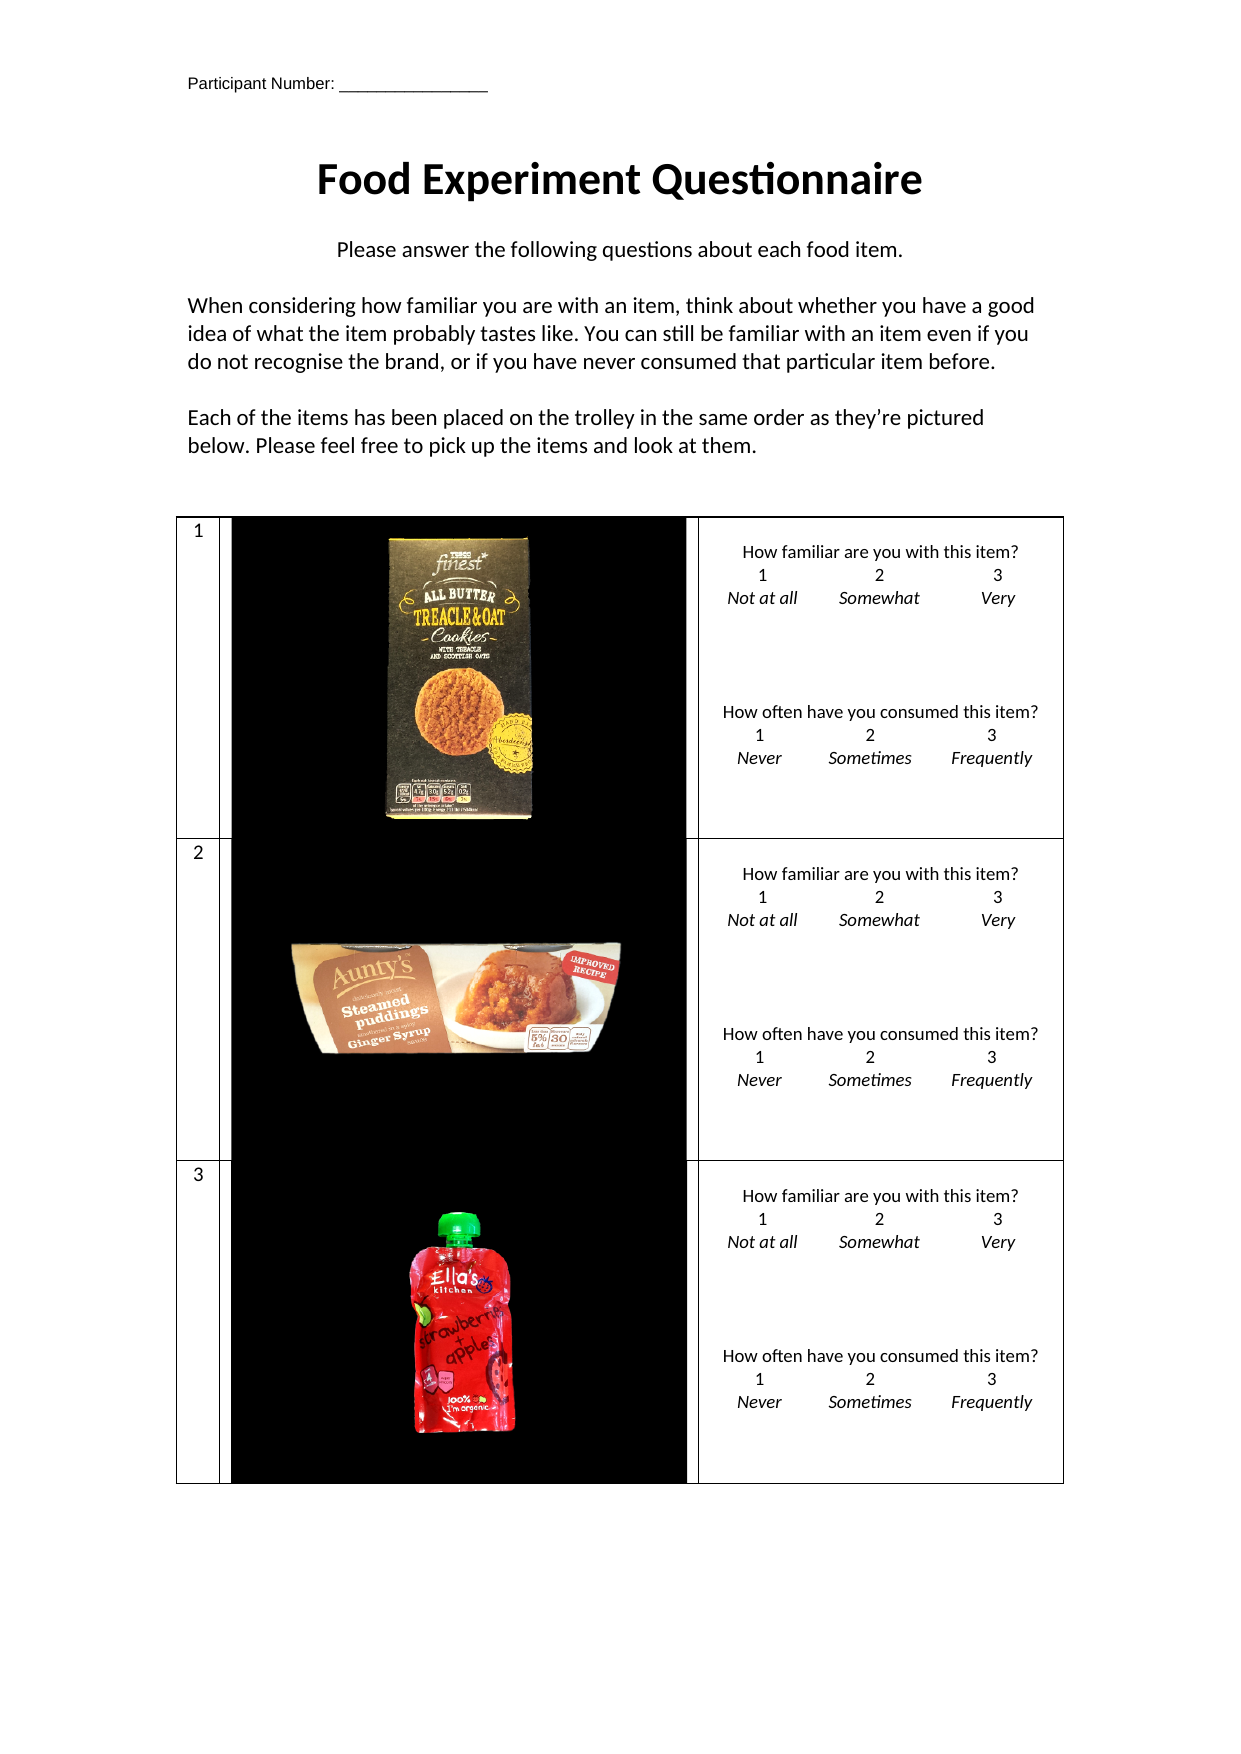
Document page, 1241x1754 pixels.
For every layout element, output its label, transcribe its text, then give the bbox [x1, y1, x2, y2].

table_cell How familiar are you with this item? How often have you consumed this item? [699, 839, 1063, 1160]
table_header 1 [177, 518, 219, 838]
table_cell [688, 1161, 698, 1482]
table_header How familiar are you with this item? How often have you consumed this item? [699, 518, 1063, 838]
table_cell [687, 839, 698, 1160]
picture [231, 839, 687, 1160]
picture [231, 517, 687, 838]
text Each of the items has been placed on the trolley in the same order as they’re pictured below. Please feel free to pick up the items and look at them. [187, 403, 1053, 459]
picture [231, 1161, 688, 1483]
text When considering how familiar you are with an item, think about whether you have a good idea of what the item probably tastes like. You can still be familiar with an item even if you do not recognise the brand, or if you have never consumed that particular item before. [187, 291, 1053, 375]
table_cell 2 [177, 839, 219, 1160]
table_cell 3 [177, 1161, 219, 1482]
table_cell [220, 1161, 231, 1482]
table_cell [220, 839, 231, 1160]
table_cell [699, 1161, 1063, 1482]
text Food Experiment Questionnaire [187, 150, 1053, 206]
table_header [687, 518, 698, 838]
text Please answer the following questions about each food item. [187, 235, 1053, 263]
table_header [220, 518, 231, 838]
